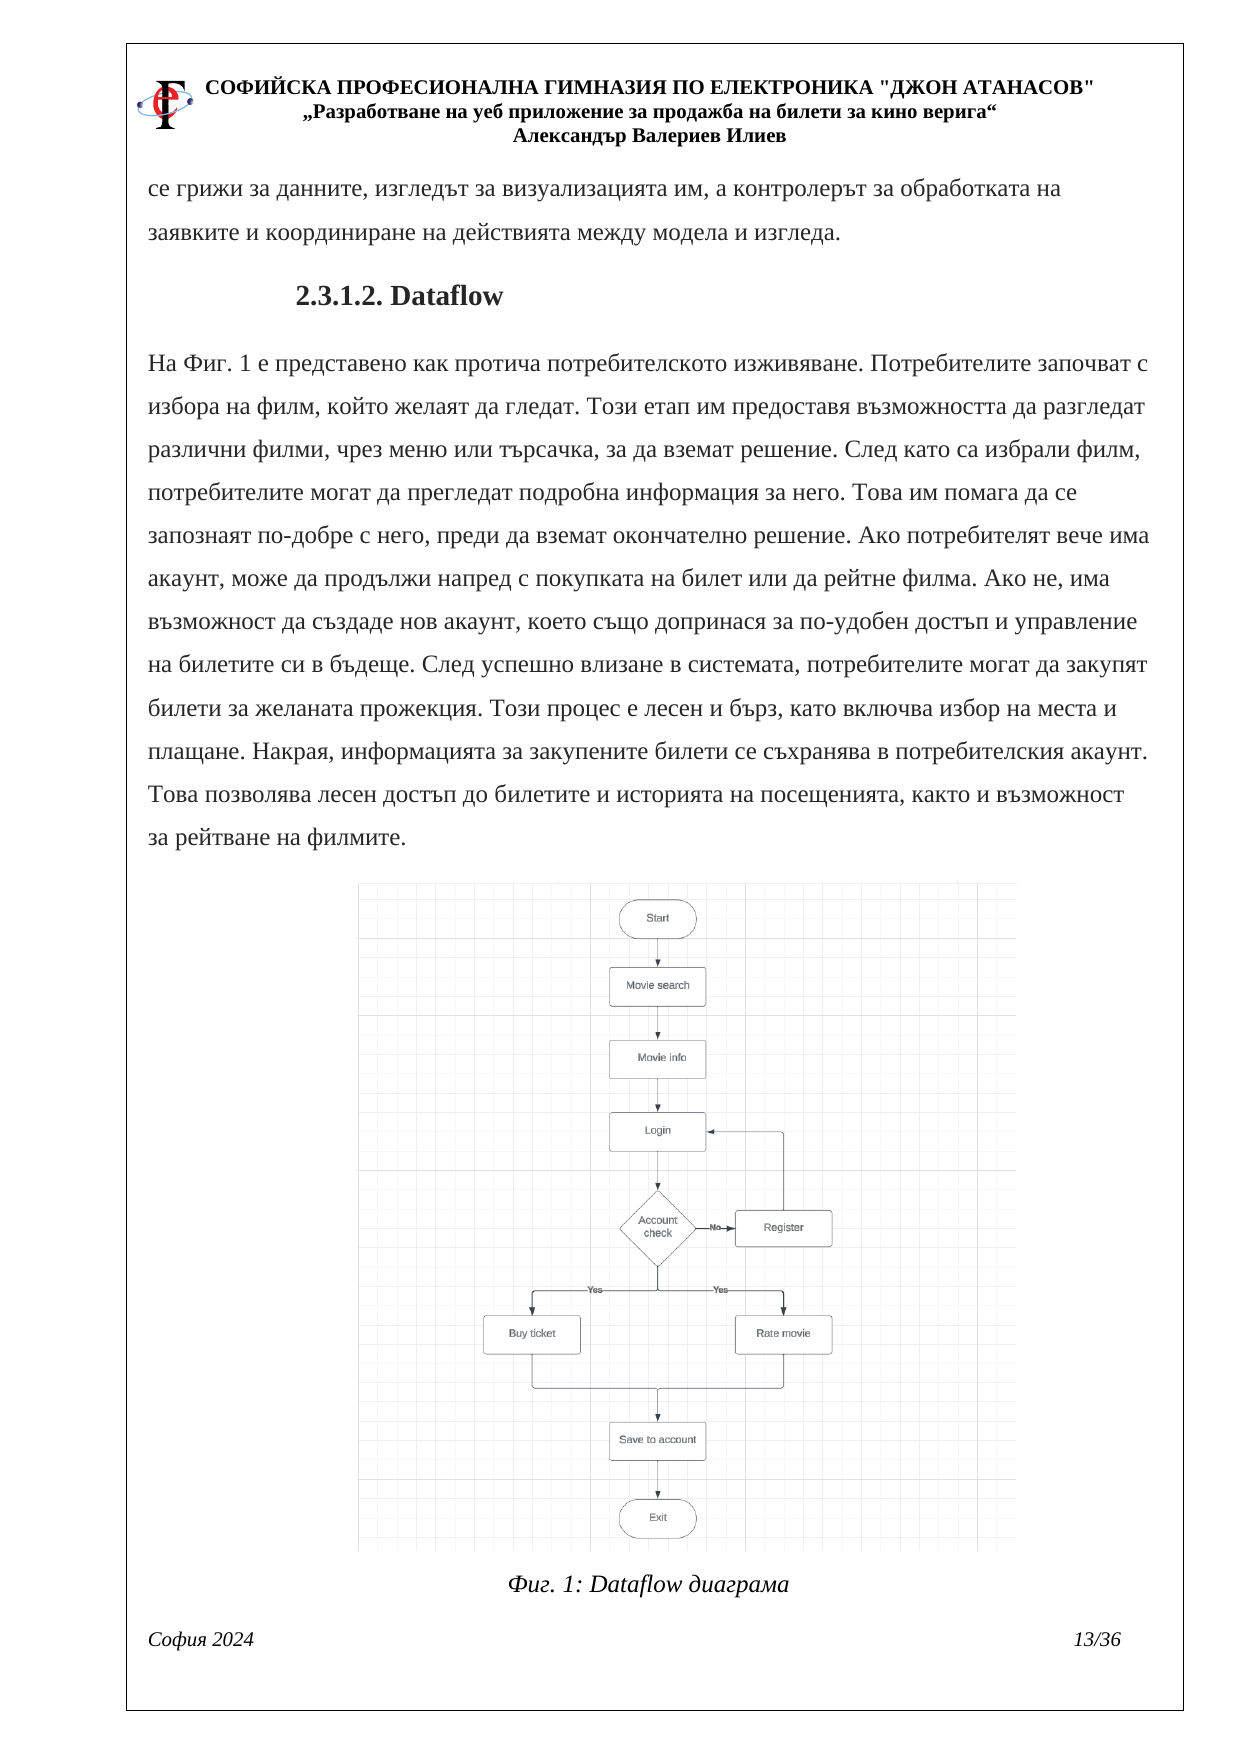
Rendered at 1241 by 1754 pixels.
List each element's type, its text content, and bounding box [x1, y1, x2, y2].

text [148, 173, 1152, 245]
picture [357, 881, 1017, 1551]
text Фиг. 1: Dataflow диаграма [148, 1569, 1152, 1598]
text На Фиг. 1 е представено как протича потребителското изживяване. Потребителите започват с избора на филм, който желаят да гледат. Този етап им предоставя възможността да разгледат различни филми, чрез меню или търсачка, за да вземат решение. След като са избрали филм, потребителите могат да прегледат подробна информация за него. Това им помага да се запознаят по-добре с него, преди да вземат окончателно решение. Ако потребителят вече има акаунт, може да продължи напред с покупката на билет или да рейтне филма. Ако не, има възможност да създаде нов акаунт, което също допринася за по-удобен достъп и управление на билетите си в бъдеще. След успешно влизане в системата, потребителите могат да закупят билети за желаната прожекция. Този процес е лесен и бърз, като включва избор на места и плащане. Накрая, информацията за закупените билети се съхранява в потребителския акаунт. Това позволява лесен достъп до билетите и историята на посещенията, както и възможност за рейтване на филмите. [148, 348, 1152, 851]
subtitle 2.3.1.2. Dataflow [222, 278, 1152, 312]
